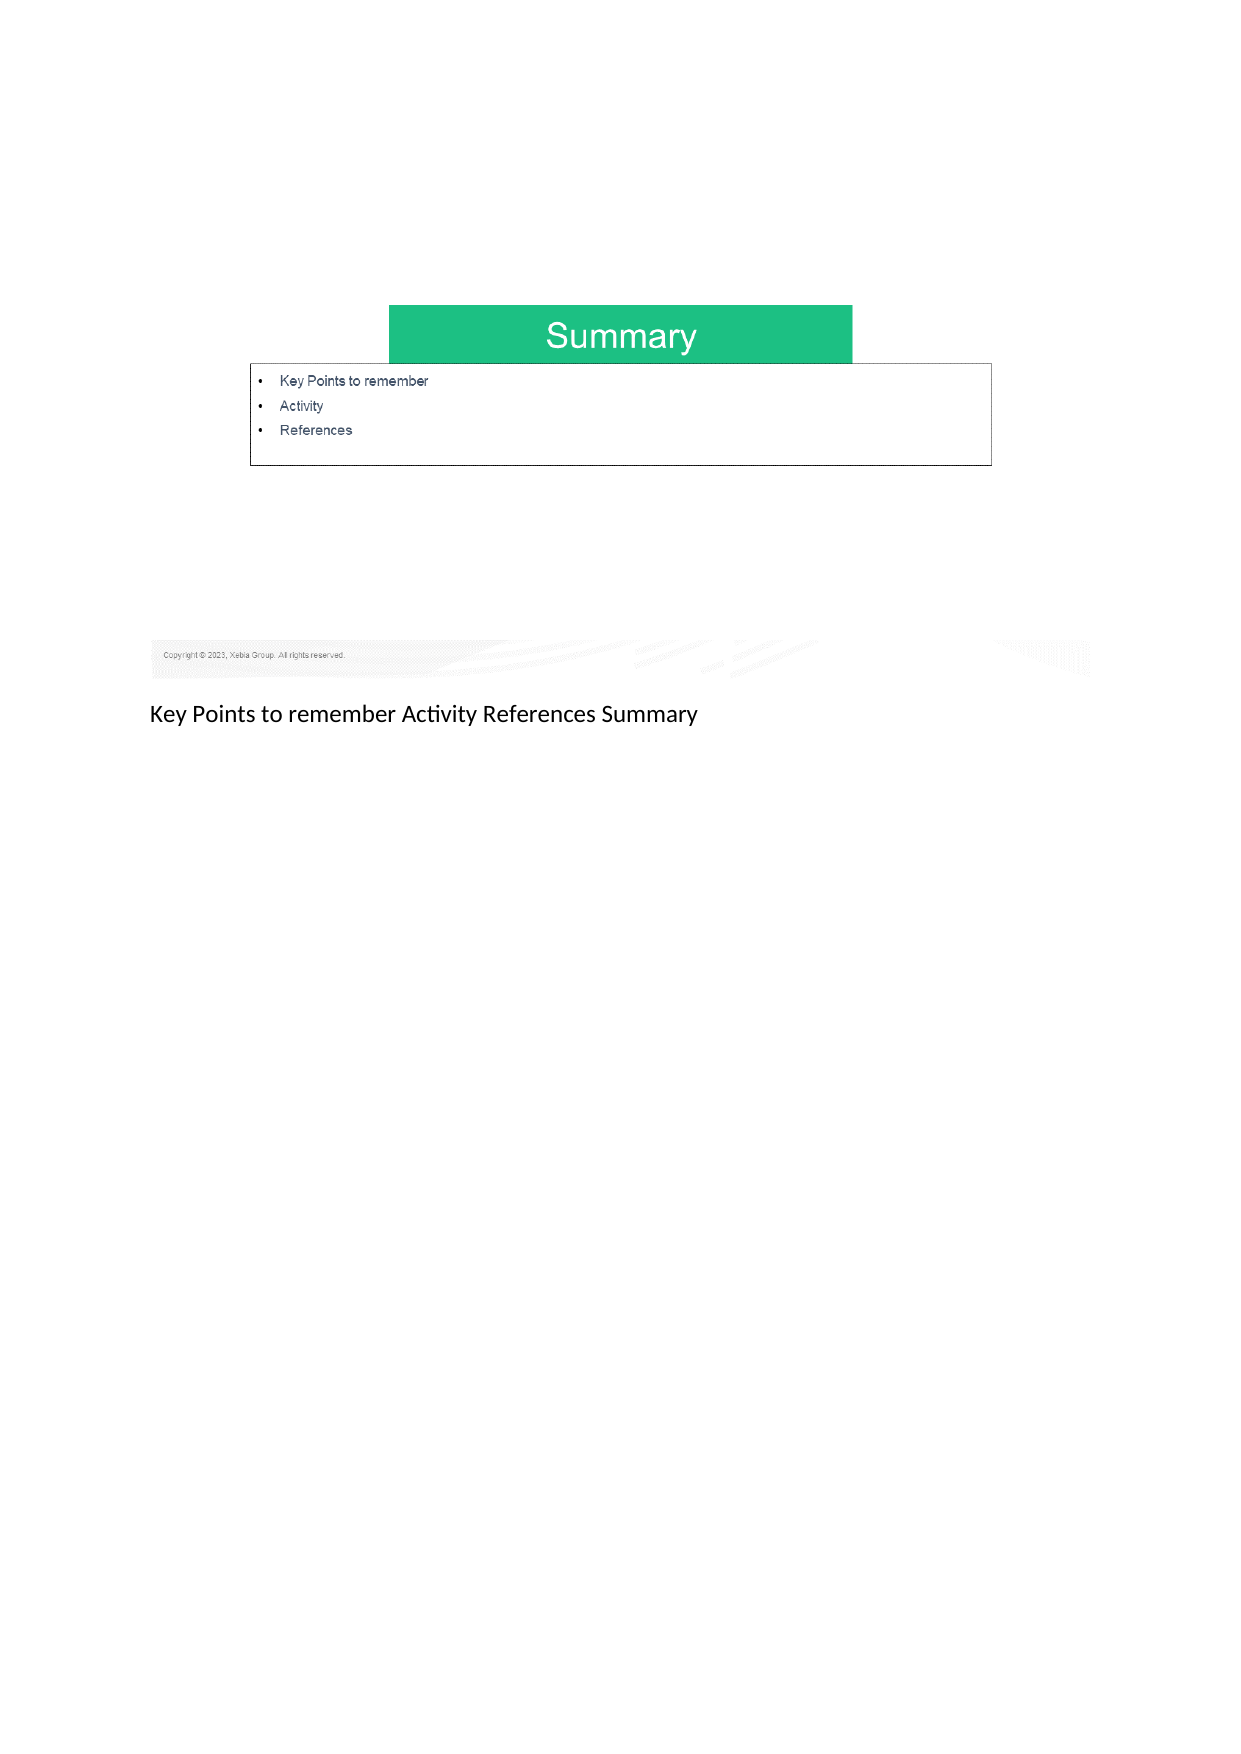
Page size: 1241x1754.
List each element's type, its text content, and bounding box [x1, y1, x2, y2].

picture [150, 150, 1091, 679]
text Key Points to remember Activity References Summary [150, 698, 1090, 728]
